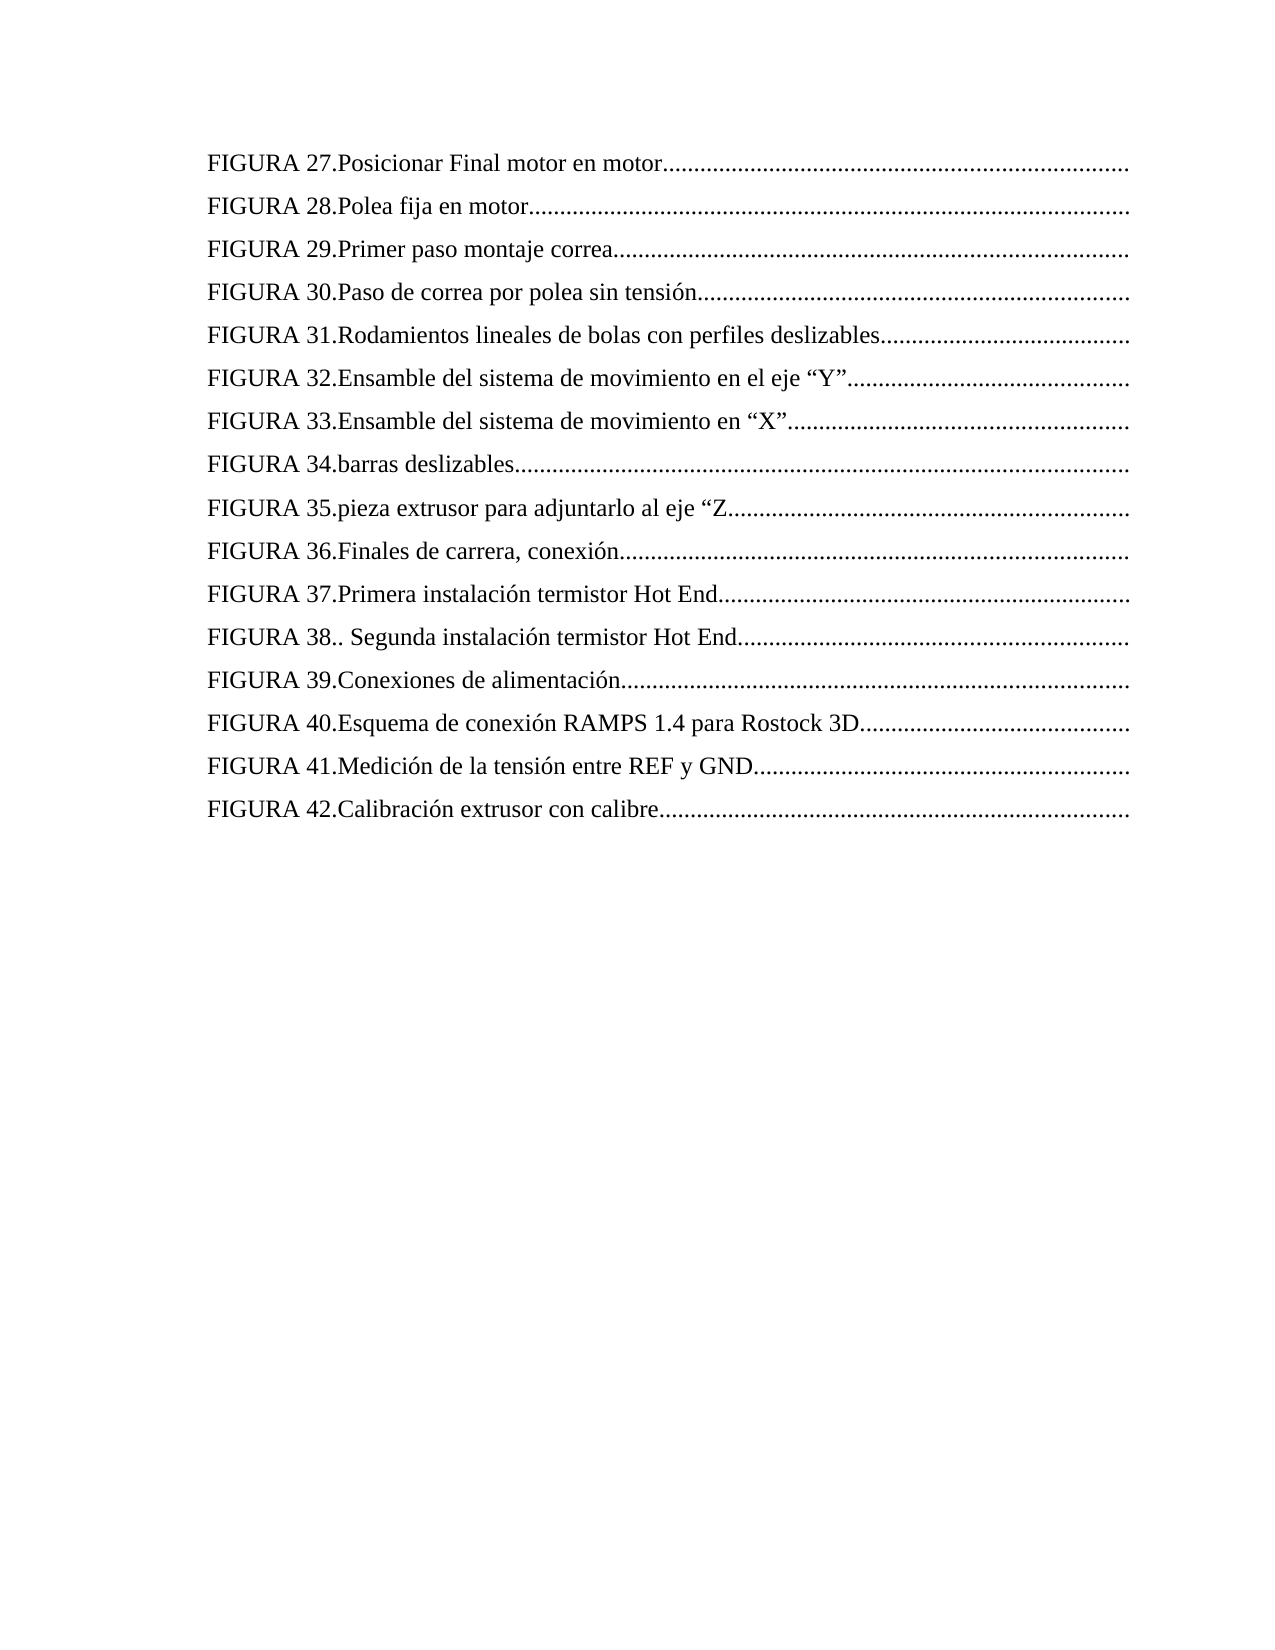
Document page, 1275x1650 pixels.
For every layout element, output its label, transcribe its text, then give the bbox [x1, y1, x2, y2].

text FIGURA 29.Primer paso montaje correa. 55 [207, 234, 1127, 263]
text FIGURA 27.Posicionar Final motor en motor 54 [207, 148, 1127, 176]
text FIGURA 32.Ensamble del sistema de movimiento en el eje “Y”. 58 [207, 363, 1127, 392]
text FIGURA 33.Ensamble del sistema de movimiento en “X”. 59 [207, 406, 1127, 435]
text FIGURA 42.Calibración extrusor con calibre. 72 [207, 794, 1127, 823]
text FIGURA 35.pieza extrusor para adjuntarlo al eje “Z 61 [207, 493, 1127, 521]
text FIGURA 30.Paso de correa por polea sin tensión. 56 [207, 277, 1127, 306]
text FIGURA 40.Esquema de conexión RAMPS 1.4 para Rostock 3D. 67 [207, 708, 1127, 737]
text FIGURA 37.Primera instalación termistor Hot End. 64 [207, 579, 1127, 608]
text FIGURA 39.Conexiones de alimentación 66 [207, 665, 1127, 694]
text FIGURA 41.Medición de la tensión entre REF y GND. 68 [207, 751, 1127, 780]
text FIGURA 38.. Segunda instalación termistor Hot End. 65 [207, 622, 1127, 651]
text FIGURA 28.Polea fija en motor. 55 [207, 191, 1127, 219]
text FIGURA 31.Rodamientos lineales de bolas con perfiles deslizables 57 [207, 320, 1127, 349]
text FIGURA 36.Finales de carrera, conexión. 63 [207, 536, 1127, 564]
text FIGURA 34.barras deslizables 61 [207, 449, 1127, 478]
